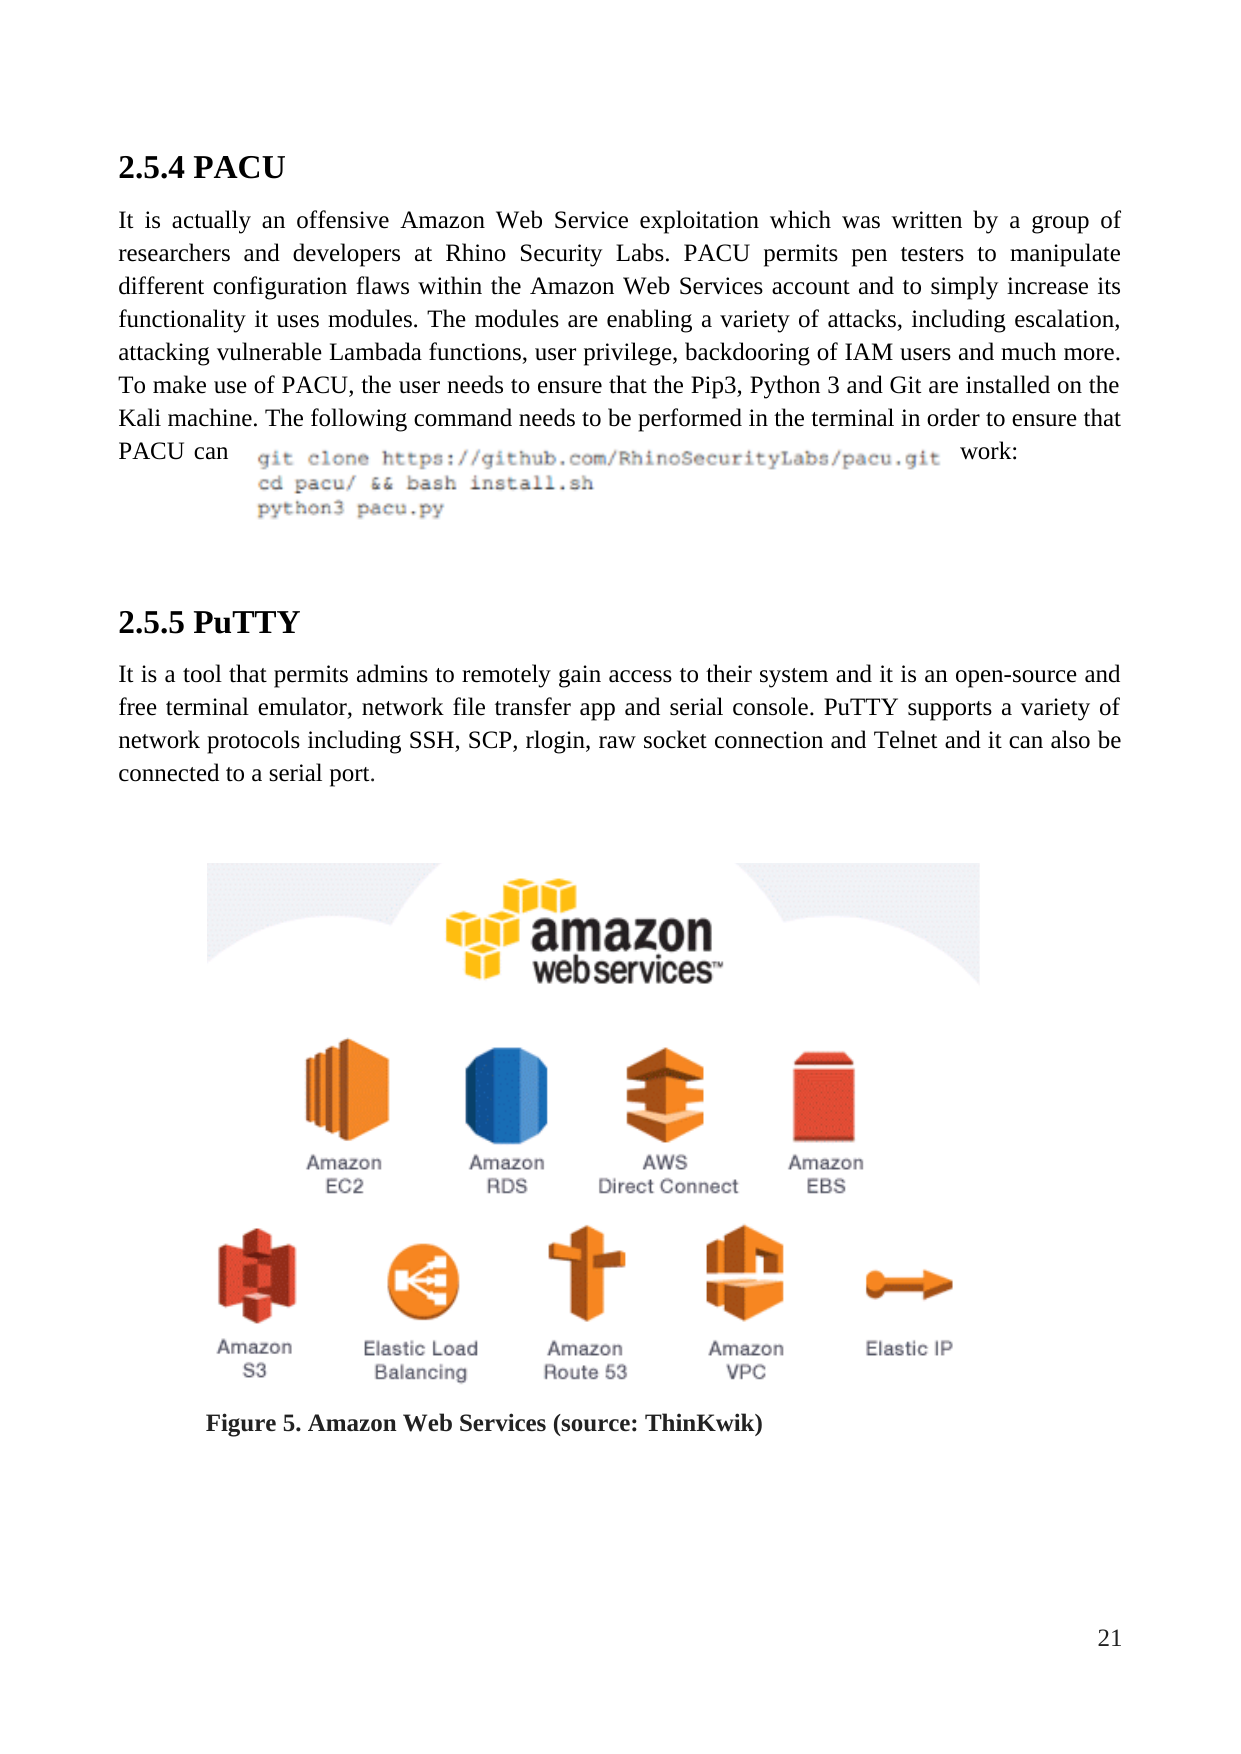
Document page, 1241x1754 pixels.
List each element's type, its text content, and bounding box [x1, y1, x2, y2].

subtitle 2.5.4 PACU [118, 148, 1122, 186]
text Figure 5. Amazon Web Services (source: ThinKwik) [193, 1408, 1122, 1436]
text It is a tool that permits admins to remotely gain access to their system and it is an open-source and free terminal emulator, network file transfer app and serial console. PuTTY supports a variety of network protocols including SSH, SCP, rlogin, raw socket connection and Telnet and it can also be connected to a serial port. [118, 659, 1122, 787]
picture [207, 863, 980, 1397]
picture [247, 445, 942, 526]
text It is actually an offensive Amazon Web Service exploitation which was written by a group of researchers and developers at Rhino Security Labs. PACU permits pen testers to manipulate different configuration flaws within the Amazon Web Services account and to simply increase its functionality it uses modules. The modules are enabling a variety of attacks, including escalation, attacking vulnerable Lambada functions, user privilege, backdooring of IAM users and much more. To make use of PACU, the user needs to ensure that the Pip3, Python 3 and Git are installed on the Kali machine. The following command needs to be performed in the terminal in order to ensure that PACU can work: [118, 205, 1122, 465]
subtitle 2.5.5 PuTTY [118, 602, 1122, 640]
